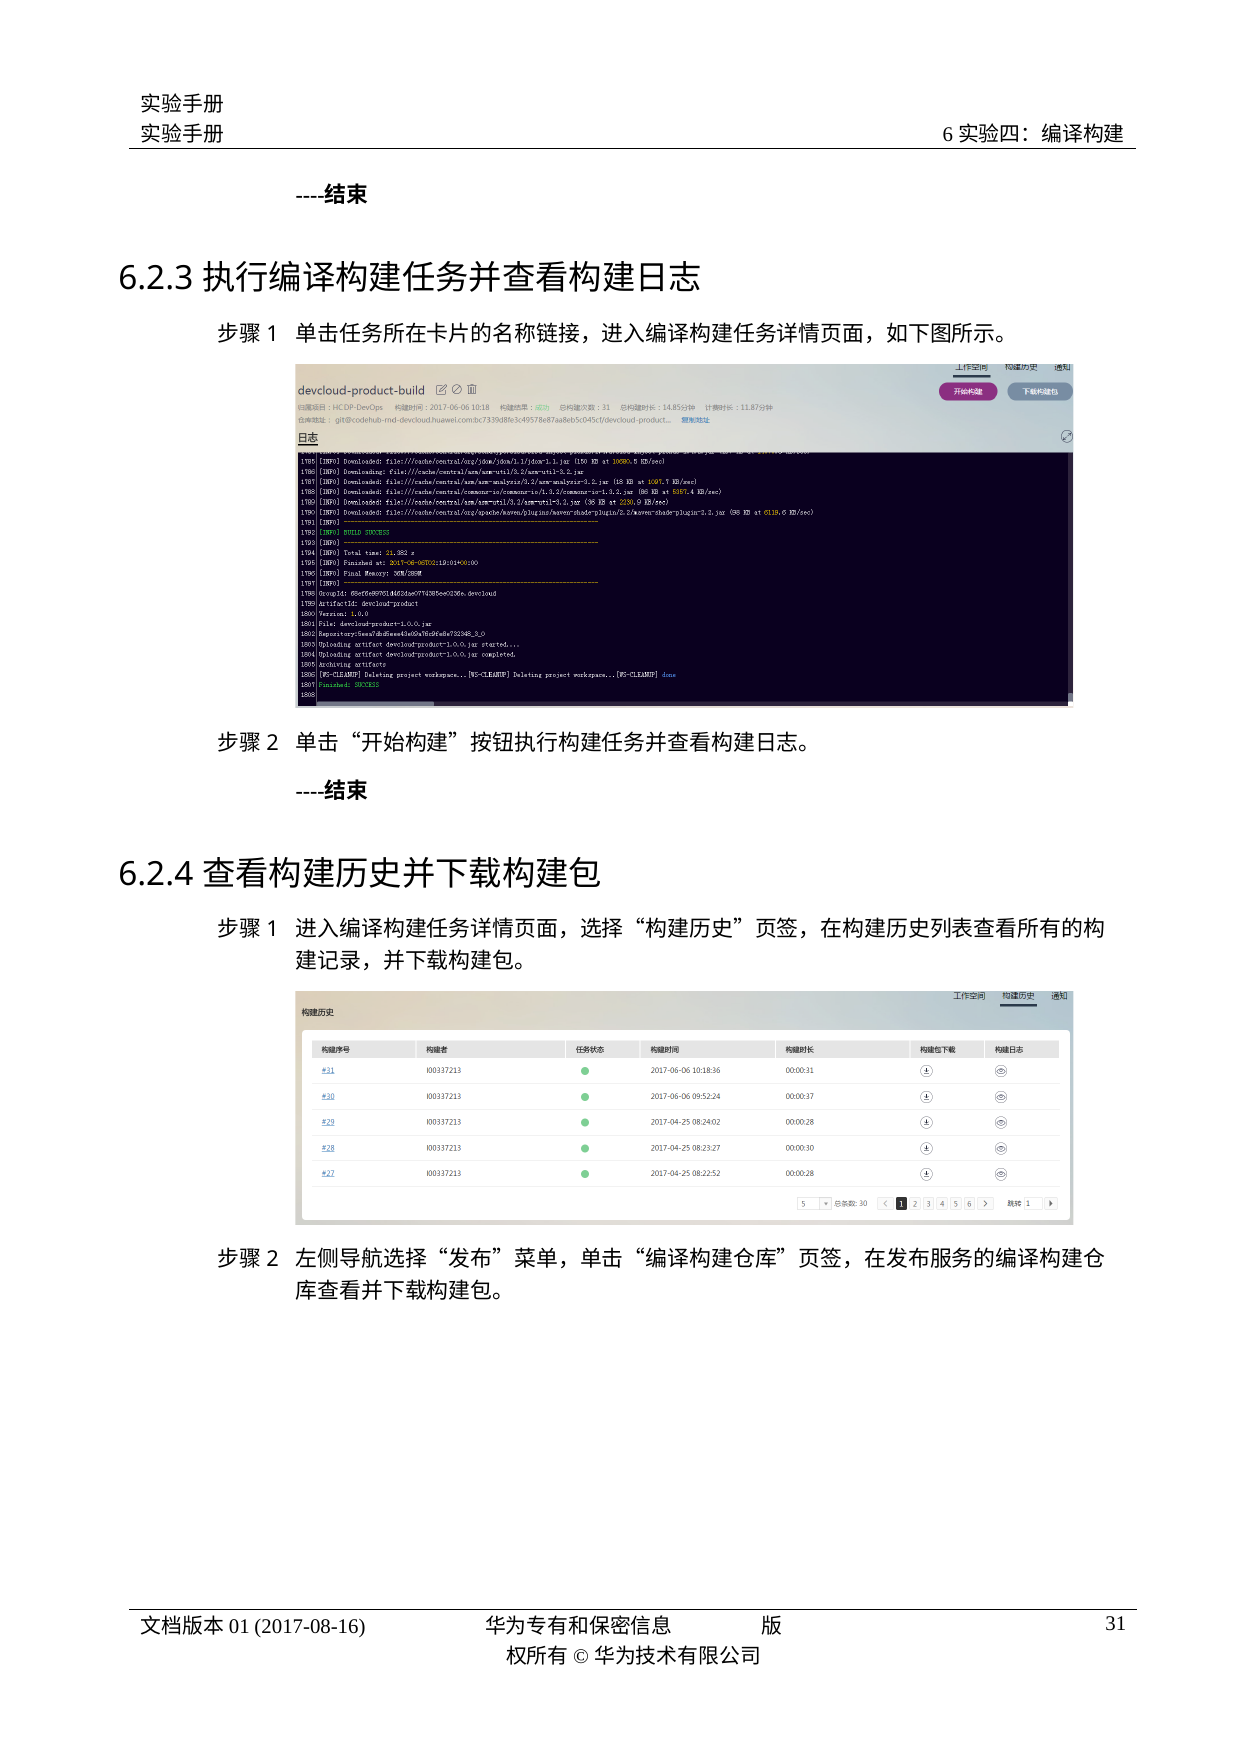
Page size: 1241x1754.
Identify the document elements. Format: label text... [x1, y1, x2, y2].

list 进入编译构建任务详情页面，选择“构建历史”页签，在构建历史列表查看所有的构建记录，并下载构建包。 [279, 911, 1122, 975]
text ----结束 [295, 177, 1122, 209]
picture [295, 364, 1074, 708]
subtitle 执行编译构建任务并查看构建日志 [118, 251, 1122, 299]
text ----结束 [295, 773, 1122, 804]
list 单击任务所在卡片的名称链接，进入编译构建任务详情页面，如下图所示。 [279, 316, 1122, 347]
subtitle 查看构建历史并下载构建包 [118, 846, 1122, 895]
picture [295, 991, 1074, 1225]
text 左侧导航选择“发布”菜单，单击“编译构建仓库”页签，在发布服务的编译构建仓库查看并下载构建包。 [279, 1241, 1122, 1304]
list 单击“开始构建”按钮执行构建任务并查看构建日志。 [279, 724, 1122, 756]
